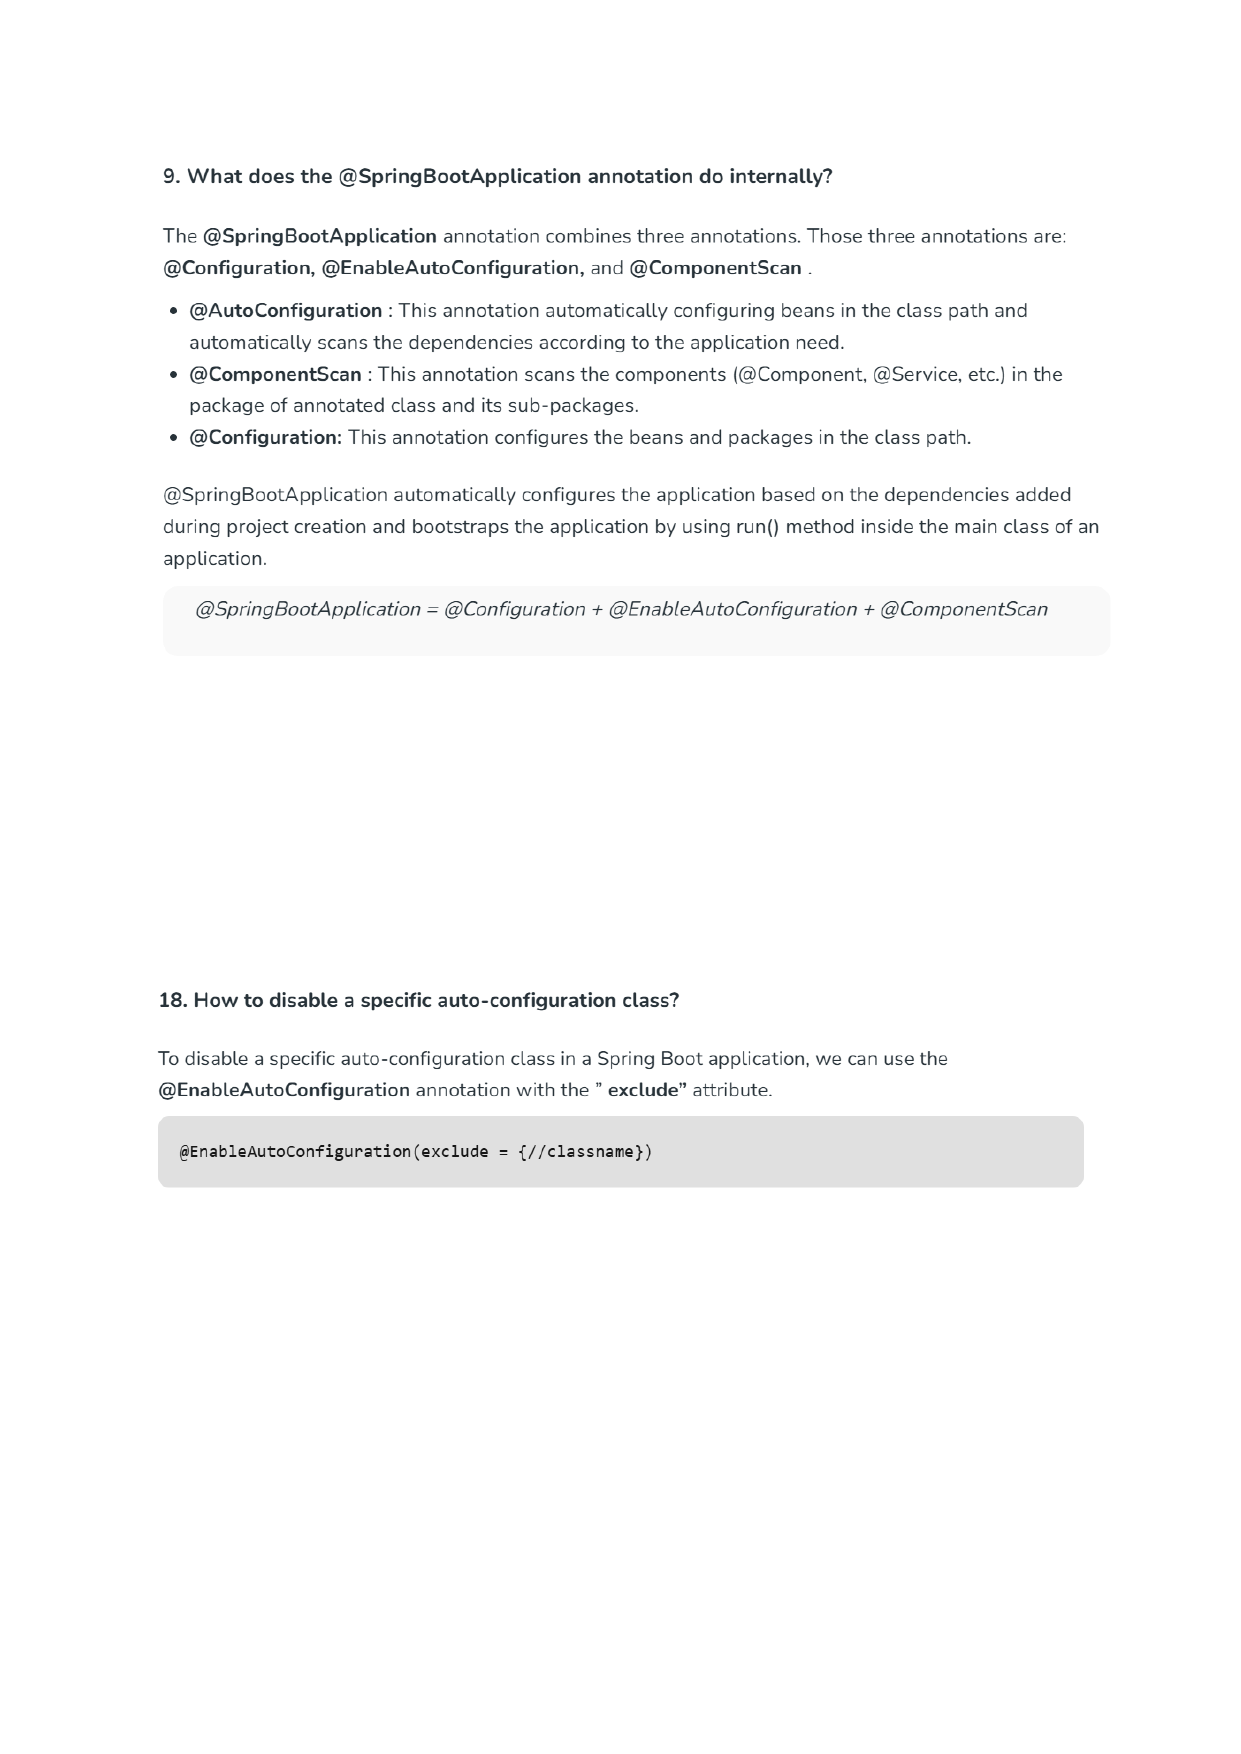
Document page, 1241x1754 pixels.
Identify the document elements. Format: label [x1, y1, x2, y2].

picture [150, 150, 1156, 678]
picture [150, 977, 1091, 1194]
